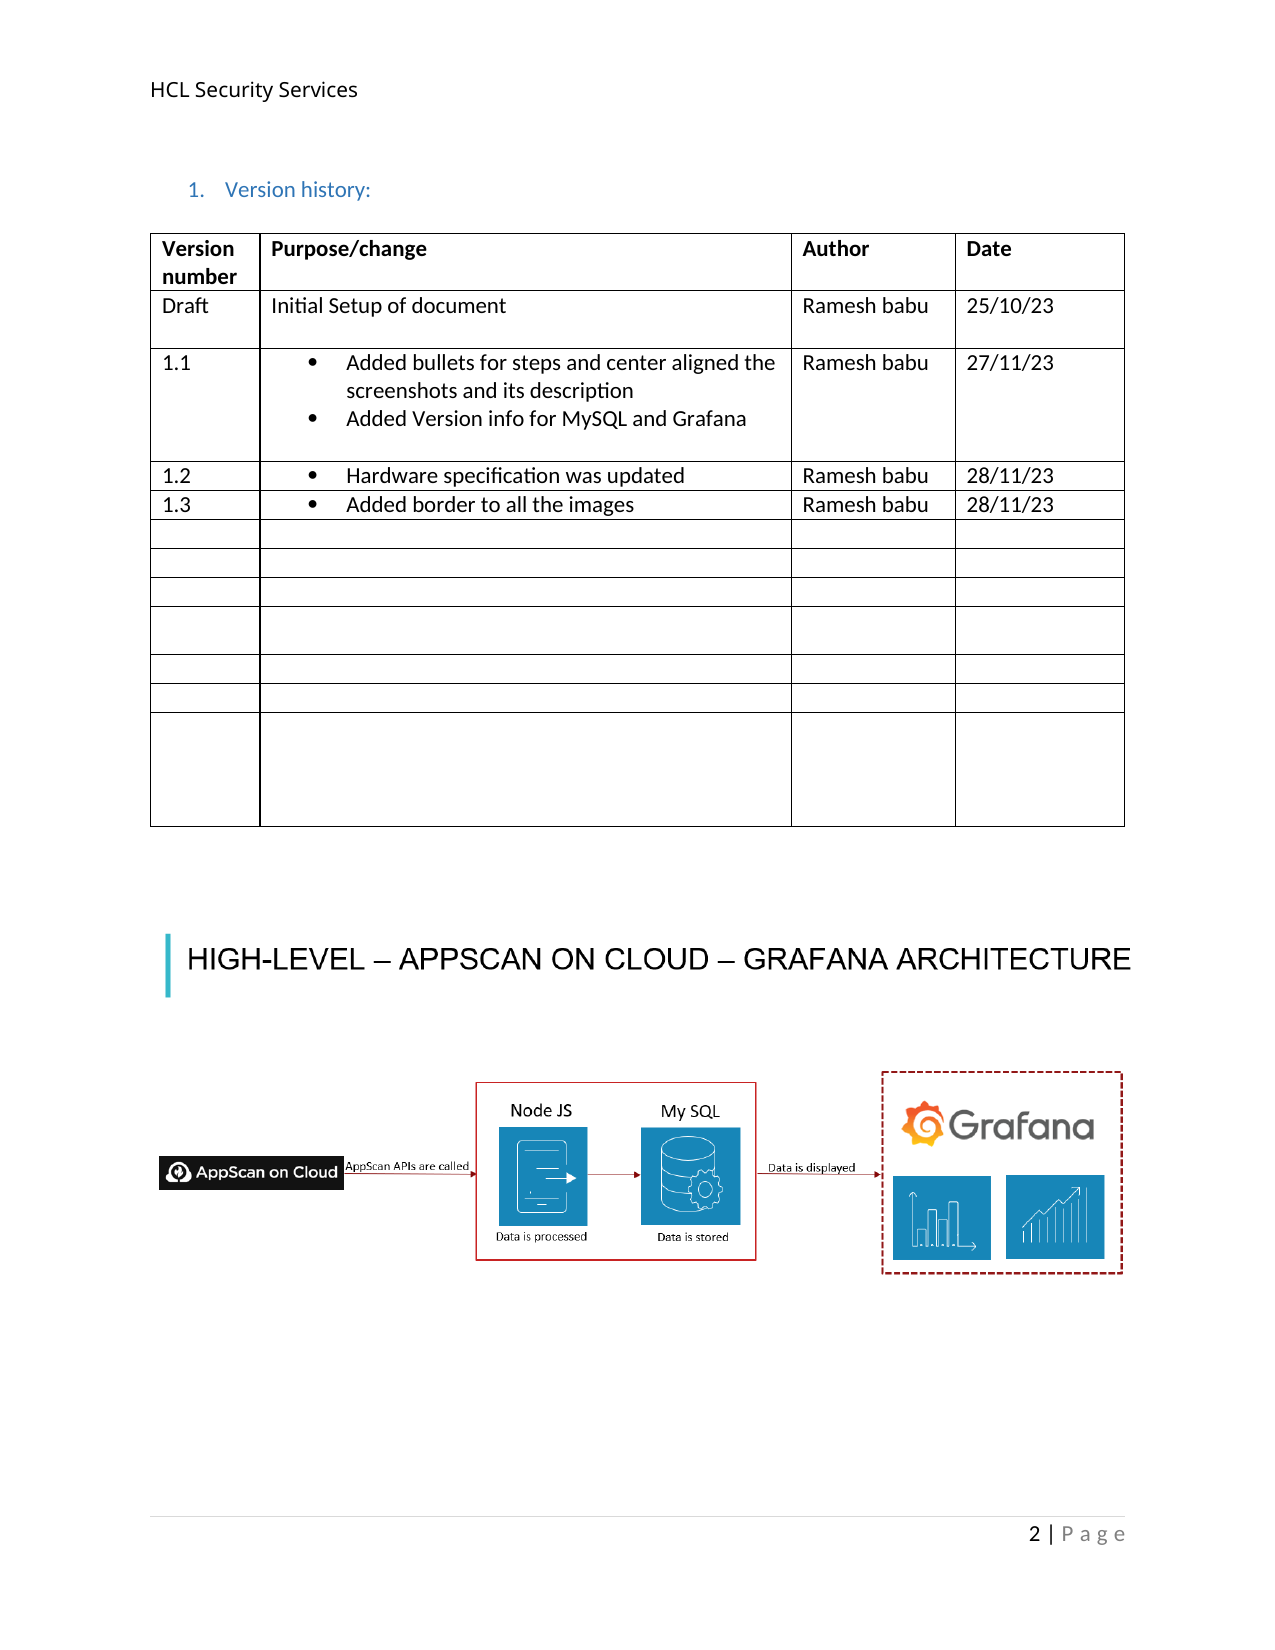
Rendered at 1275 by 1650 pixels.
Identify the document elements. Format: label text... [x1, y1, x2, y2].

picture [150, 928, 1143, 1311]
table_header Date [956, 234, 1124, 290]
table_cell [151, 684, 259, 712]
table_cell Draft [151, 291, 259, 347]
table_cell [151, 655, 259, 683]
table_cell [956, 549, 1124, 577]
table_cell [261, 578, 791, 606]
table_cell [792, 607, 955, 654]
table_cell [151, 607, 259, 654]
table_cell [956, 578, 1124, 606]
table_cell [261, 549, 791, 577]
table_cell Ramesh babu [792, 349, 955, 461]
table_cell 1.3 [151, 491, 259, 519]
table_cell 1.1 [151, 349, 259, 461]
table_cell 25/10/23 [956, 291, 1124, 347]
table_cell [792, 655, 955, 683]
table_cell [792, 578, 955, 606]
table_header Purpose/change [261, 234, 791, 290]
table_cell [151, 713, 259, 826]
table_cell [151, 578, 259, 606]
table_cell [151, 549, 259, 577]
table_header Author [792, 234, 955, 290]
table_header Version number [151, 234, 259, 290]
table_cell [792, 713, 955, 826]
table_cell Added border to all the images [261, 491, 791, 519]
table_cell Ramesh babu [792, 462, 955, 489]
table_cell [792, 684, 955, 712]
table_cell 1.2 [151, 462, 259, 489]
table_cell [261, 655, 791, 683]
table_cell [261, 713, 791, 826]
table_cell [261, 684, 791, 712]
table_cell [956, 684, 1124, 712]
table_cell [792, 520, 955, 548]
table_cell Initial Setup of document [261, 291, 791, 347]
table_cell Ramesh babu [792, 291, 955, 347]
table_cell [956, 713, 1124, 826]
table_cell [261, 520, 791, 548]
table_cell [792, 549, 955, 577]
table_cell [956, 607, 1124, 654]
table_cell Hardware specification was updated [261, 462, 791, 489]
table_cell [956, 655, 1124, 683]
table_cell Added bullets for steps and center aligned the screenshots and its description Added Version info for MySQL and Grafana [261, 349, 791, 461]
table_cell [956, 520, 1124, 548]
table_cell Ramesh babu [792, 491, 955, 519]
table_cell [261, 607, 791, 654]
table_cell 28/11/23 [956, 491, 1124, 519]
table_cell 28/11/23 [956, 462, 1124, 489]
table_cell [151, 520, 259, 548]
subtitle Version history: [187, 175, 1125, 203]
table_cell 27/11/23 [956, 349, 1124, 461]
